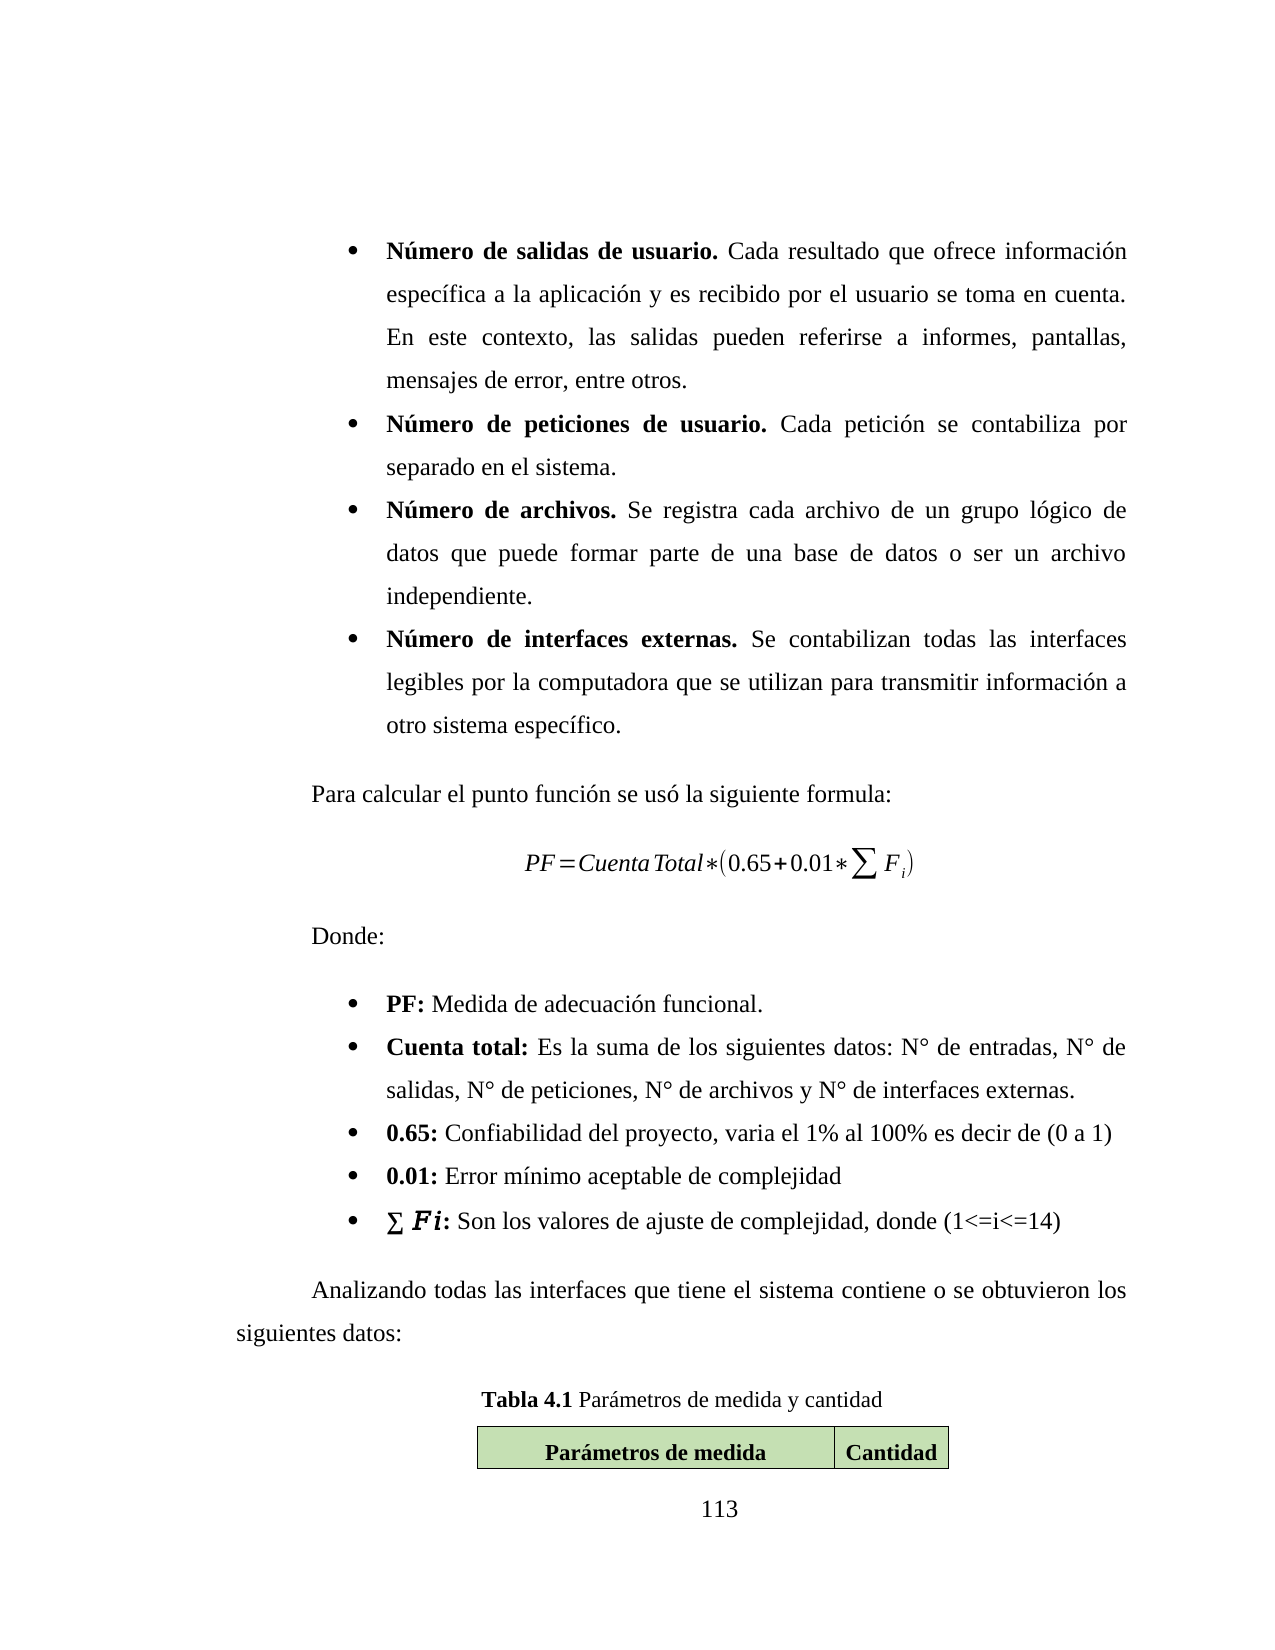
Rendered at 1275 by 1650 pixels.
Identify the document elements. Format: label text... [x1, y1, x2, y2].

list Número de interfaces externas. Se contabilizan todas las interfaces legibles por la computadora que se utilizan para transmitir información a otro sistema específico. [349, 624, 1127, 739]
list PF: Medida de adecuación funcional. [349, 989, 1127, 1018]
table_header Cantidad [835, 1427, 948, 1468]
text Analizando todas las interfaces que tiene el sistema contiene o se obtuvieron los siguientes datos: [236, 1275, 1127, 1347]
text Tabla 4.1 Parámetros de medida y cantidad [236, 1386, 1127, 1412]
list 0.65: Confiabilidad del proyecto, varia el 1% al 100% es decir de (0 a 1) [349, 1118, 1127, 1147]
list Cuenta total: Es la suma de los siguientes datos: N° de entradas, N° de salidas, N° de peticiones, N° de archivos y N° de interfaces externas. [349, 1032, 1127, 1104]
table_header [478, 1427, 834, 1468]
list ∑ 𝐹𝑖: Son los valores de ajuste de complejidad, donde (1<=i<=14) [349, 1204, 1127, 1235]
list 0.01: Error mínimo aceptable de complejidad [349, 1161, 1127, 1190]
text Donde: [236, 921, 1127, 949]
list Número de peticiones de usuario. Cada petición se contabiliza por separado en el sistema. [349, 409, 1127, 481]
list Número de archivos. Se registra cada archivo de un grupo lógico de datos que puede formar parte de una base de datos o ser un archivo independiente. [349, 495, 1127, 610]
text Para calcular el punto función se usó la siguiente formula: [236, 779, 1127, 807]
list Número de salidas de usuario. Cada resultado que ofrece información específica a la aplicación y es recibido por el usuario se toma en cuenta. En este contexto, las salidas pueden referirse a informes, pantallas, mensajes de error, entre otros. [349, 236, 1127, 394]
